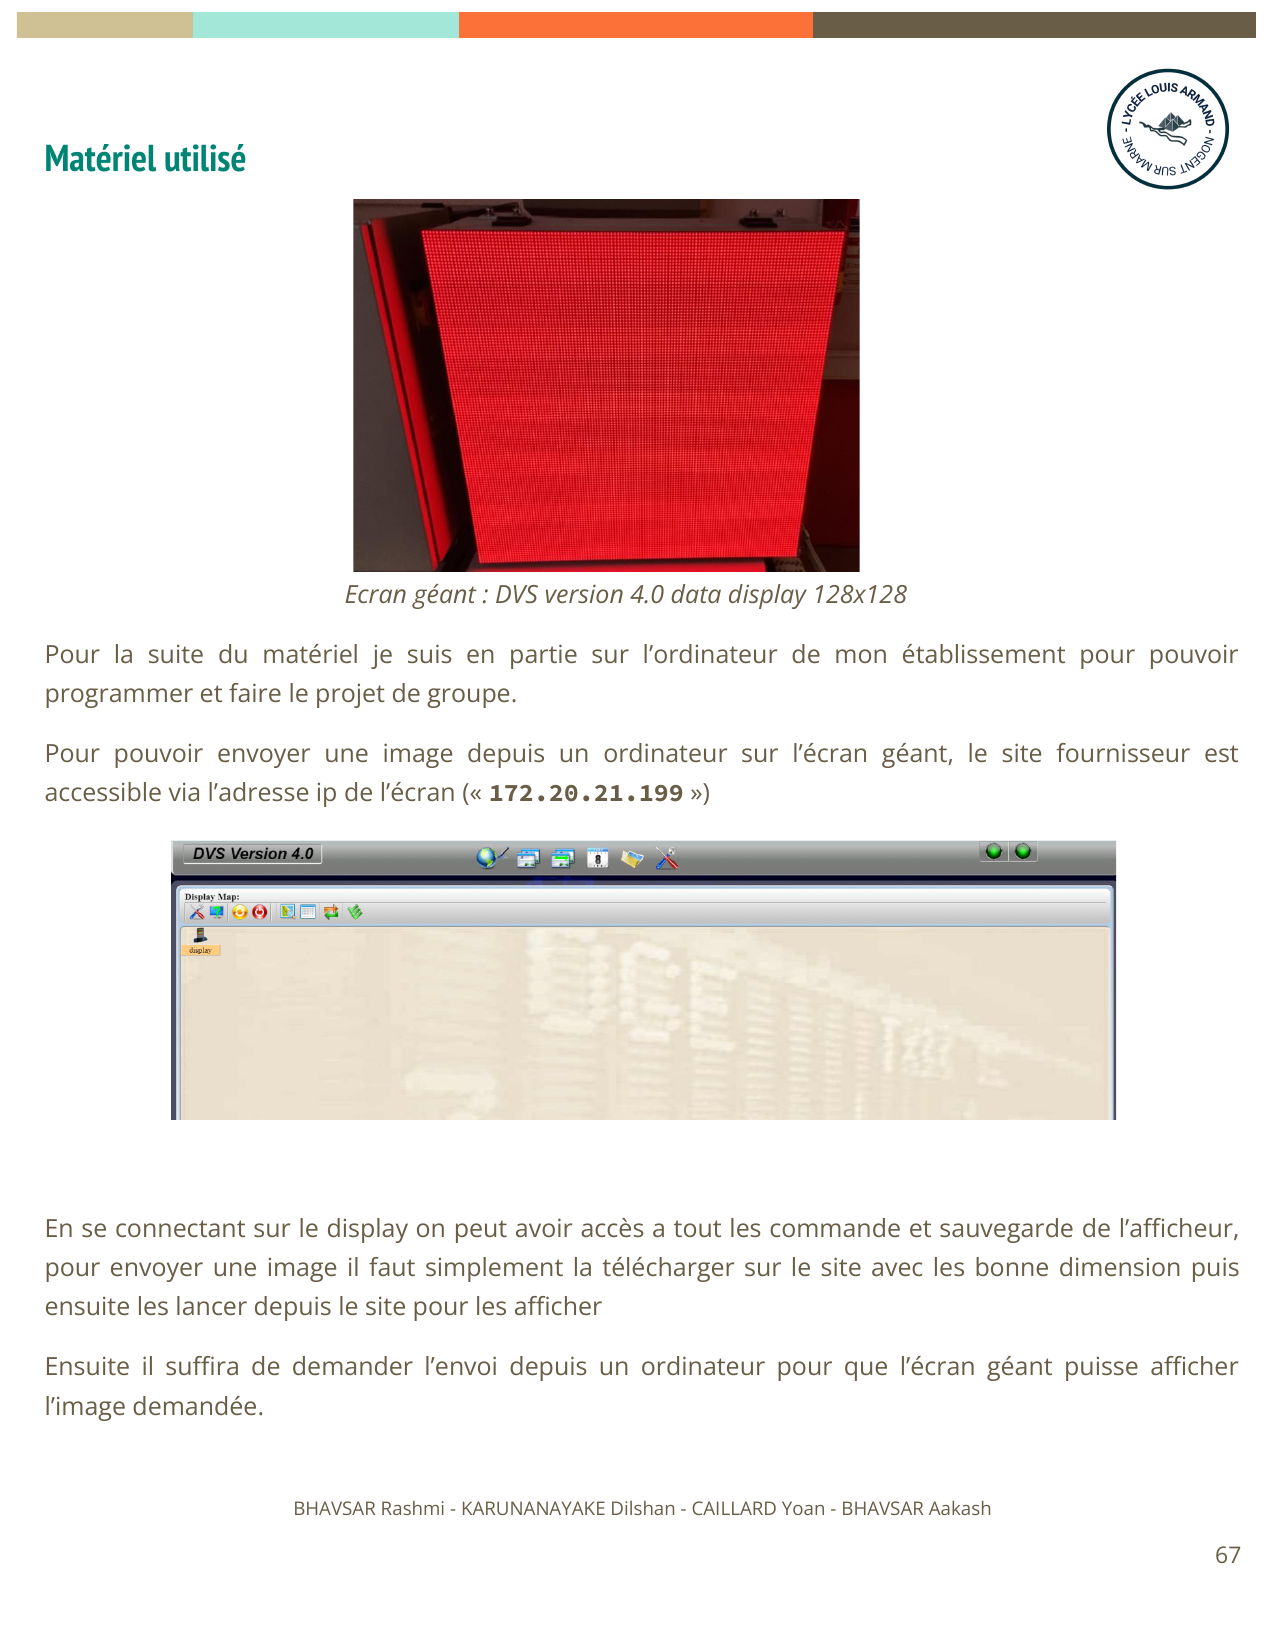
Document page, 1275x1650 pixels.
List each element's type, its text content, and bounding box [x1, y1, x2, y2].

subtitle Matériel utilisé [44, 133, 1241, 182]
picture [353, 199, 860, 572]
text Ensuite il suffira de demander l’envoi depuis un ordinateur pour que l’écran géant puisse afficher l’image demandée. [44, 1349, 1241, 1422]
picture [16, 12, 1256, 38]
text Pour pouvoir envoyer une image depuis un ordinateur sur l’écran géant, le site fournisseur est accessible via l’adresse ip de l’écran (« 172.20.21.199 ») [44, 736, 1241, 809]
picture [171, 839, 1117, 1120]
text Pour la suite du matériel je suis en partie sur l’ordinateur de mon établissement pour pouvoir programmer et faire le projet de groupe. [44, 636, 1241, 710]
picture [1111, 73, 1225, 133]
picture [1104, 65, 1238, 133]
text En se connectant sur le display on peut avoir accès a tout les commande et sauvegarde de l’afficheur, pour envoyer une image il faut simplement la télécharger sur le site avec les bonne dimension puis ensuite les lancer depuis le site pour les afficher [44, 1211, 1241, 1323]
